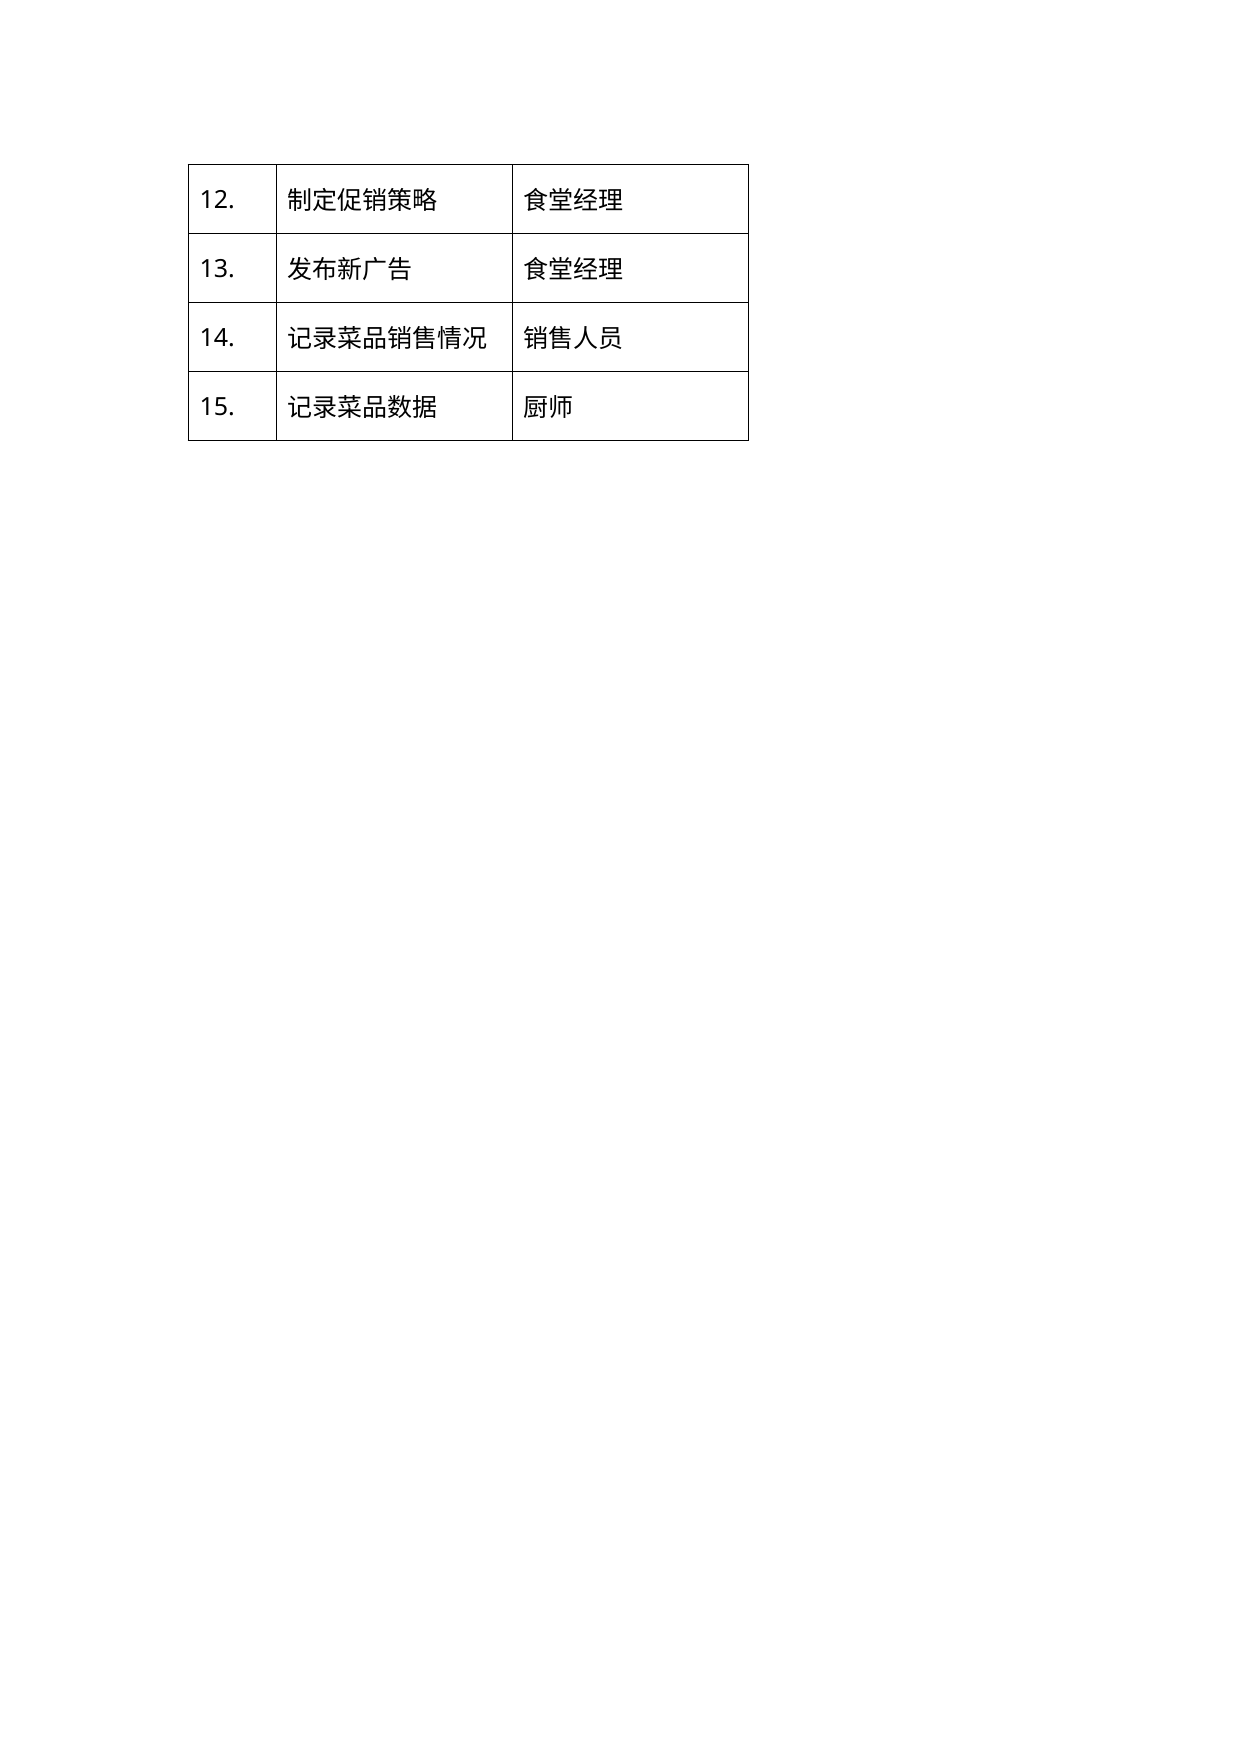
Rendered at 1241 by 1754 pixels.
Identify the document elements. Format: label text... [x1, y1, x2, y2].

table_cell 记录菜品数据 [277, 372, 512, 440]
table_cell 销售人员 [513, 303, 748, 371]
table_cell 发布新广告 [277, 234, 512, 302]
table_cell [189, 234, 276, 302]
table_cell 食堂经理 [513, 234, 748, 302]
table_cell [189, 303, 276, 371]
table_cell 记录菜品销售情况 [277, 303, 512, 371]
table_cell 制定促销策略 [277, 165, 512, 233]
table_cell [189, 372, 276, 440]
table_cell 食堂经理 [513, 165, 748, 233]
table_cell [189, 165, 276, 233]
table_cell 厨师 [513, 372, 748, 440]
